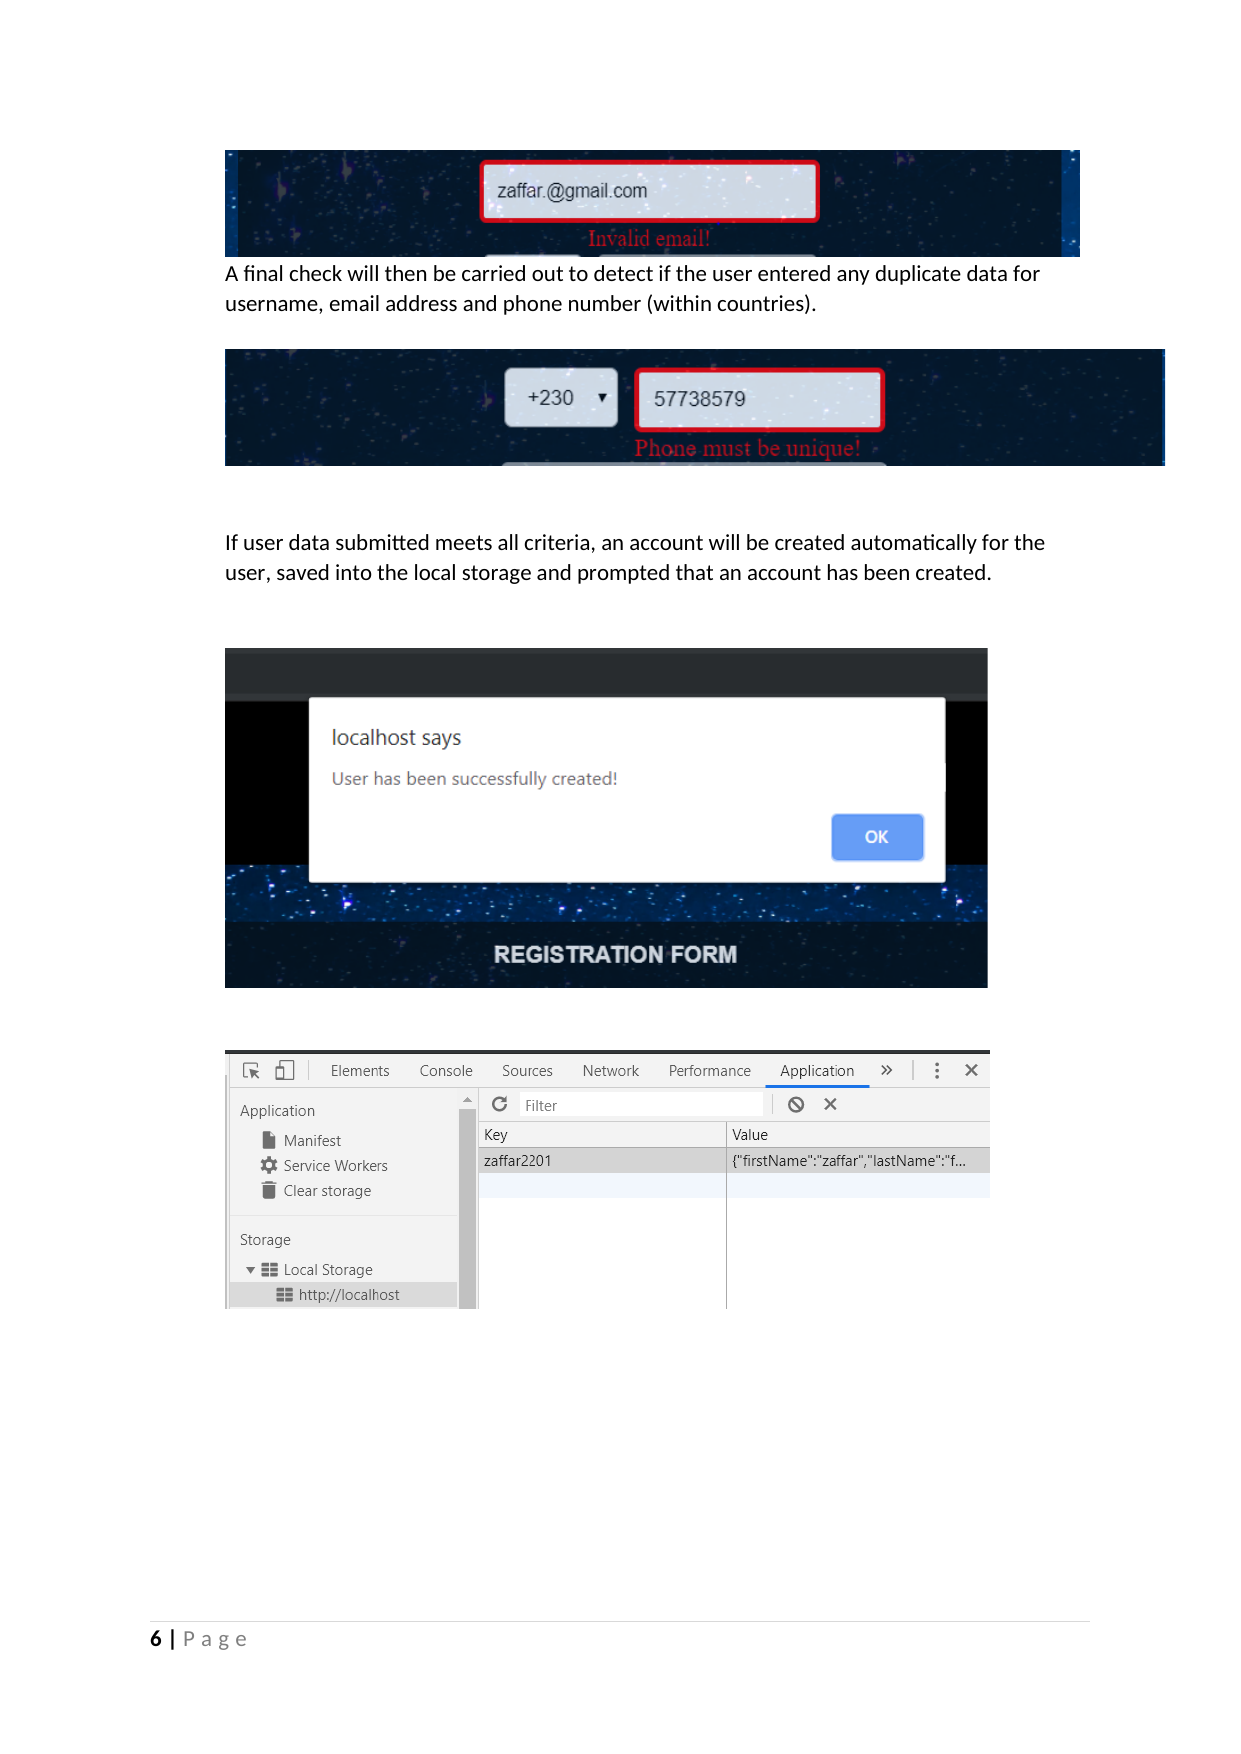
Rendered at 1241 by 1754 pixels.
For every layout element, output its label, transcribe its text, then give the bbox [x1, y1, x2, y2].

picture [225, 150, 1080, 257]
picture [225, 648, 988, 988]
picture [225, 349, 1166, 466]
list A final check will then be carried out to detect if the user entered any duplicate data for username, email address and phone number (within countries). [225, 259, 1090, 317]
picture [225, 1050, 990, 1309]
list If user data submitted meets all criteria, an account will be created automatically for the user, saved into the local storage and prompted that an account has been created. [225, 528, 1090, 586]
